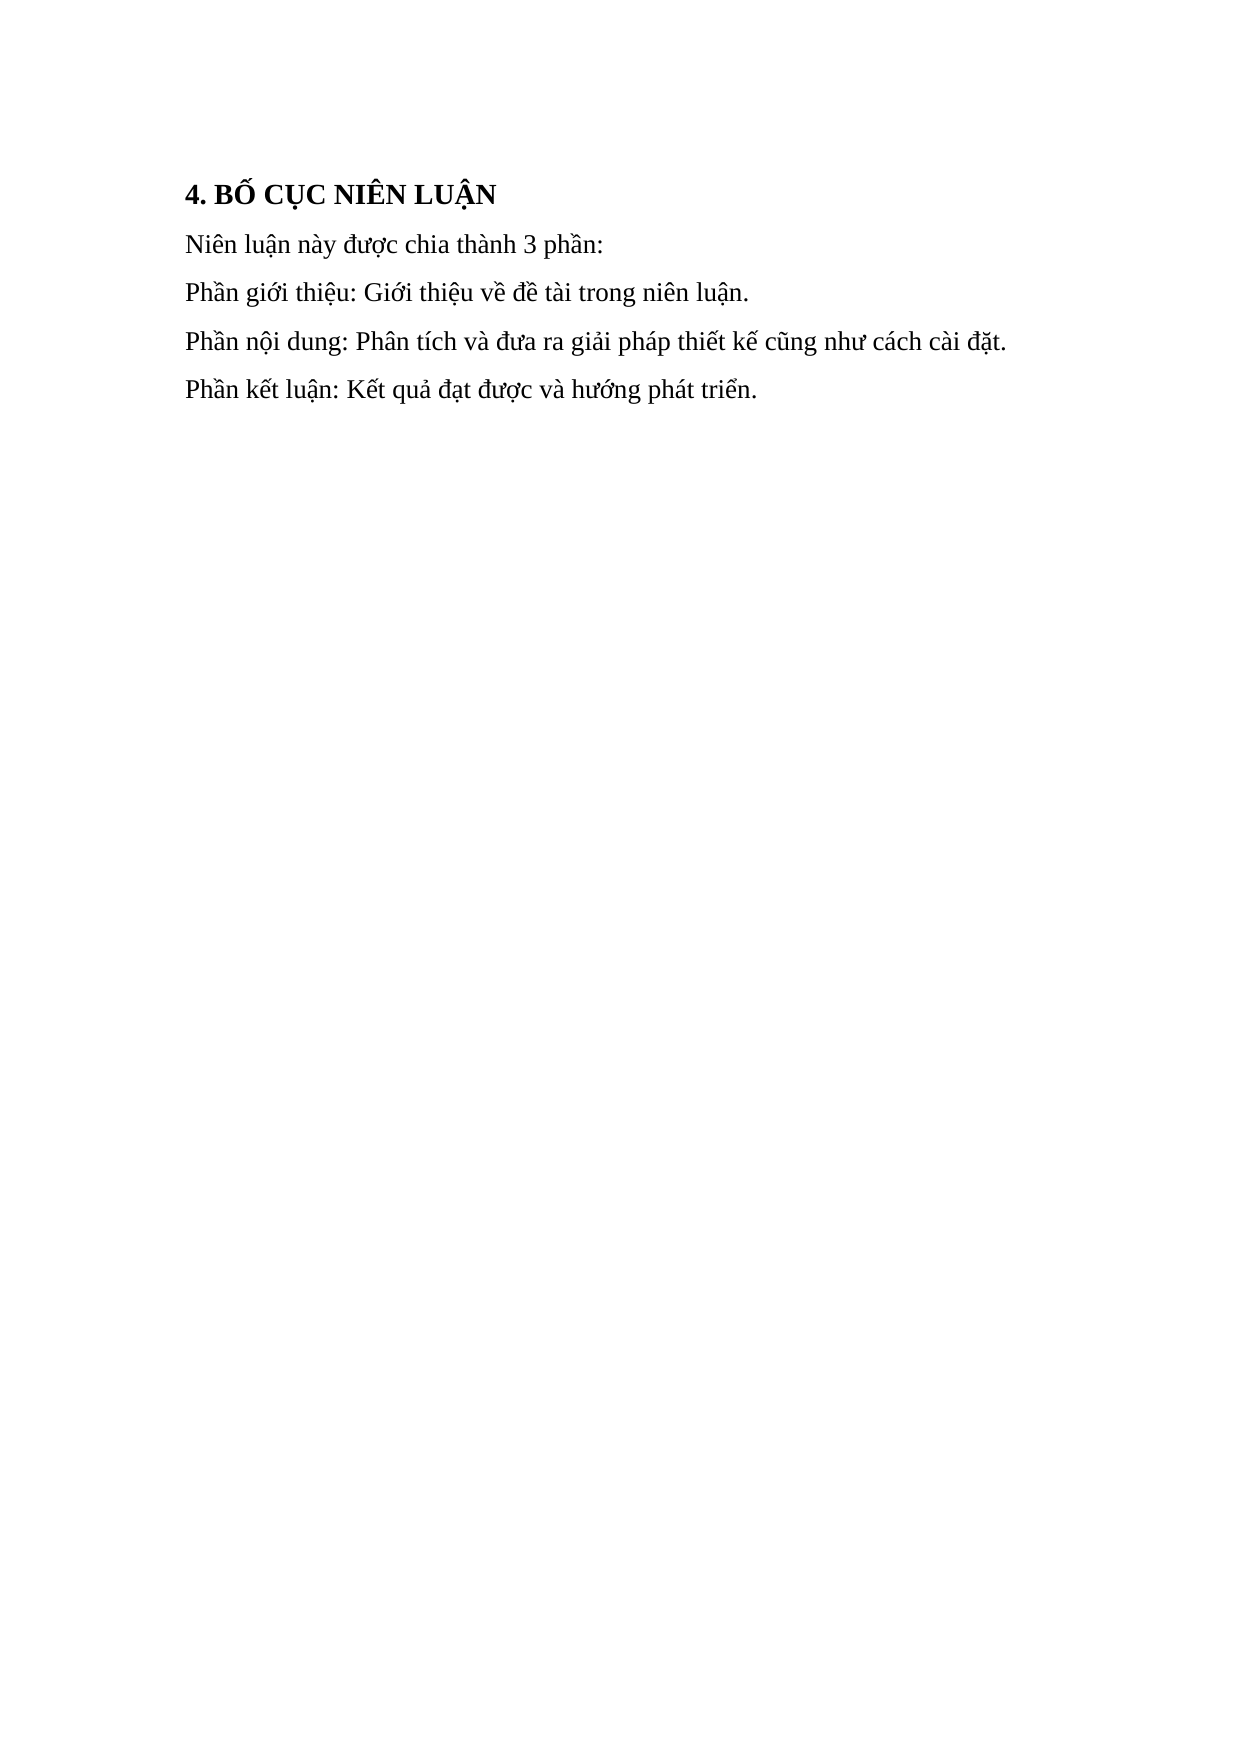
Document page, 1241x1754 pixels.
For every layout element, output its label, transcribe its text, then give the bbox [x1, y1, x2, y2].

text Phần kết luận: Kết quả đạt được và hướng phát triển. [185, 373, 1122, 404]
subtitle 4. BỐ CỤC NIÊN LUẬN [185, 177, 1122, 211]
text Phần nội dung: Phân tích và đưa ra giải pháp thiết kế cũng như cách cài đặt. [185, 325, 1122, 356]
text Niên luận này được chia thành 3 phần: [185, 228, 1122, 259]
text Phần giới thiệu: Giới thiệu về đề tài trong niên luận. [185, 276, 1122, 308]
